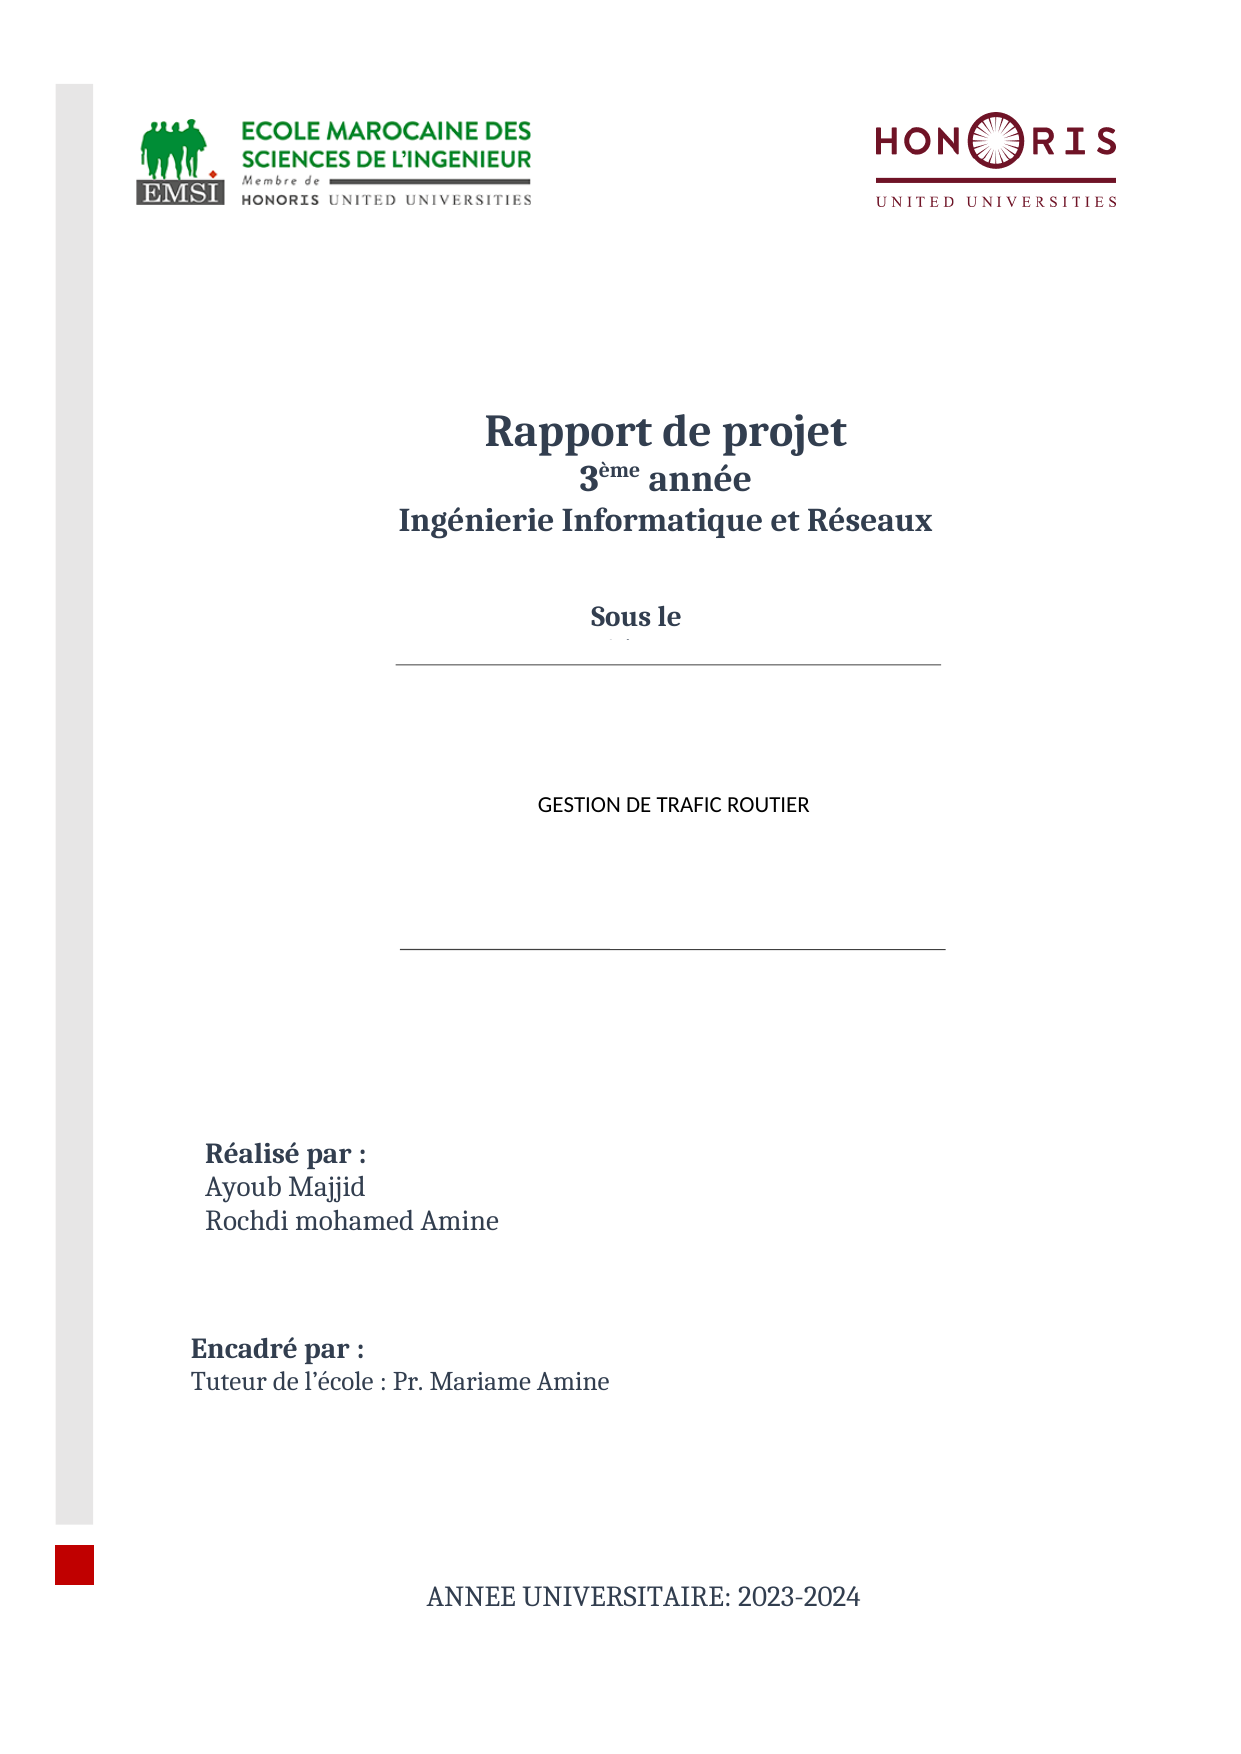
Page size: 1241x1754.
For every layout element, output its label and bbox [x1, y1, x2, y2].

picture [136, 119, 531, 205]
picture [870, 110, 1122, 208]
